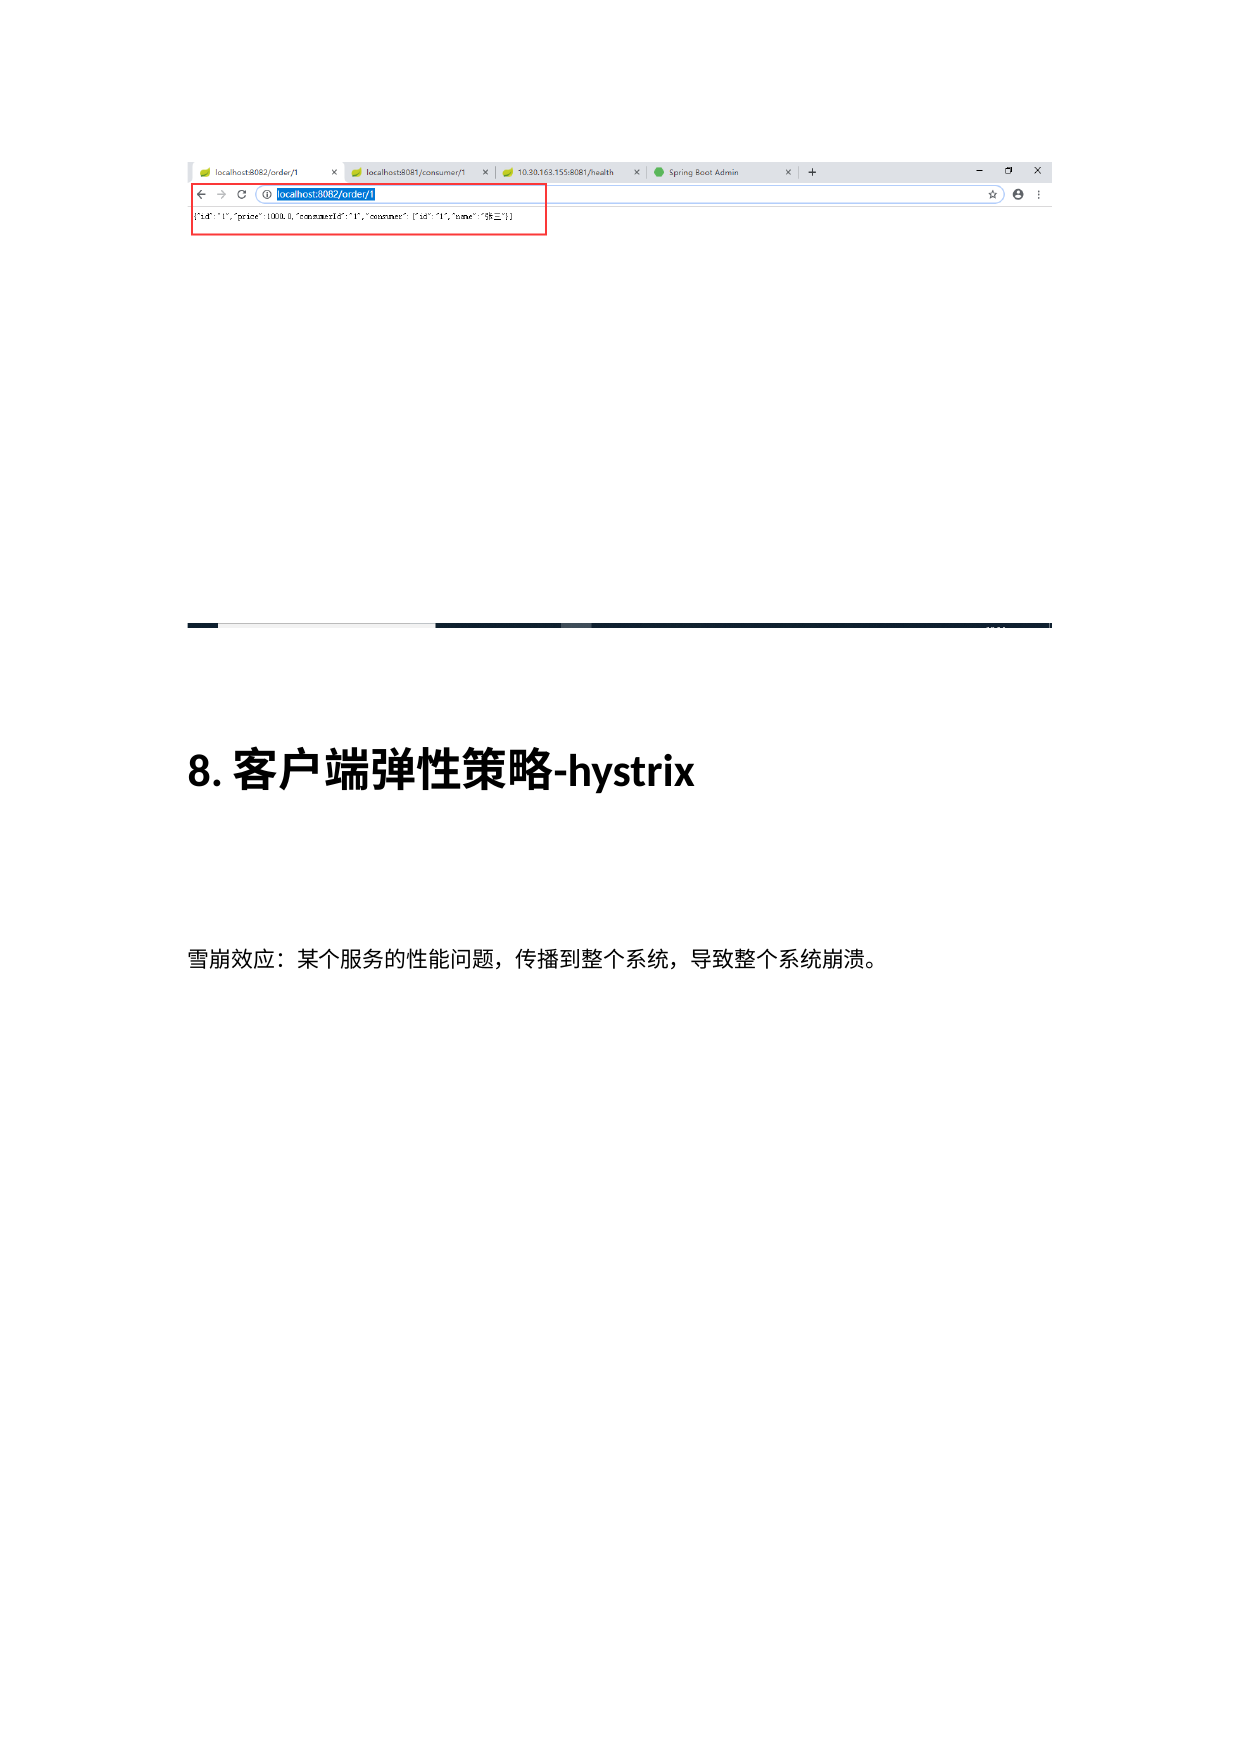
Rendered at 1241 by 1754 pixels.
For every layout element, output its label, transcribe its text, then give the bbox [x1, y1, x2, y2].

picture [187, 162, 1052, 628]
text 雪崩效应：某个服务的性能问题，传播到整个系统，导致整个系统崩溃。 [187, 942, 1053, 974]
subtitle 客户端弹性策略-hystrix [187, 717, 1053, 815]
